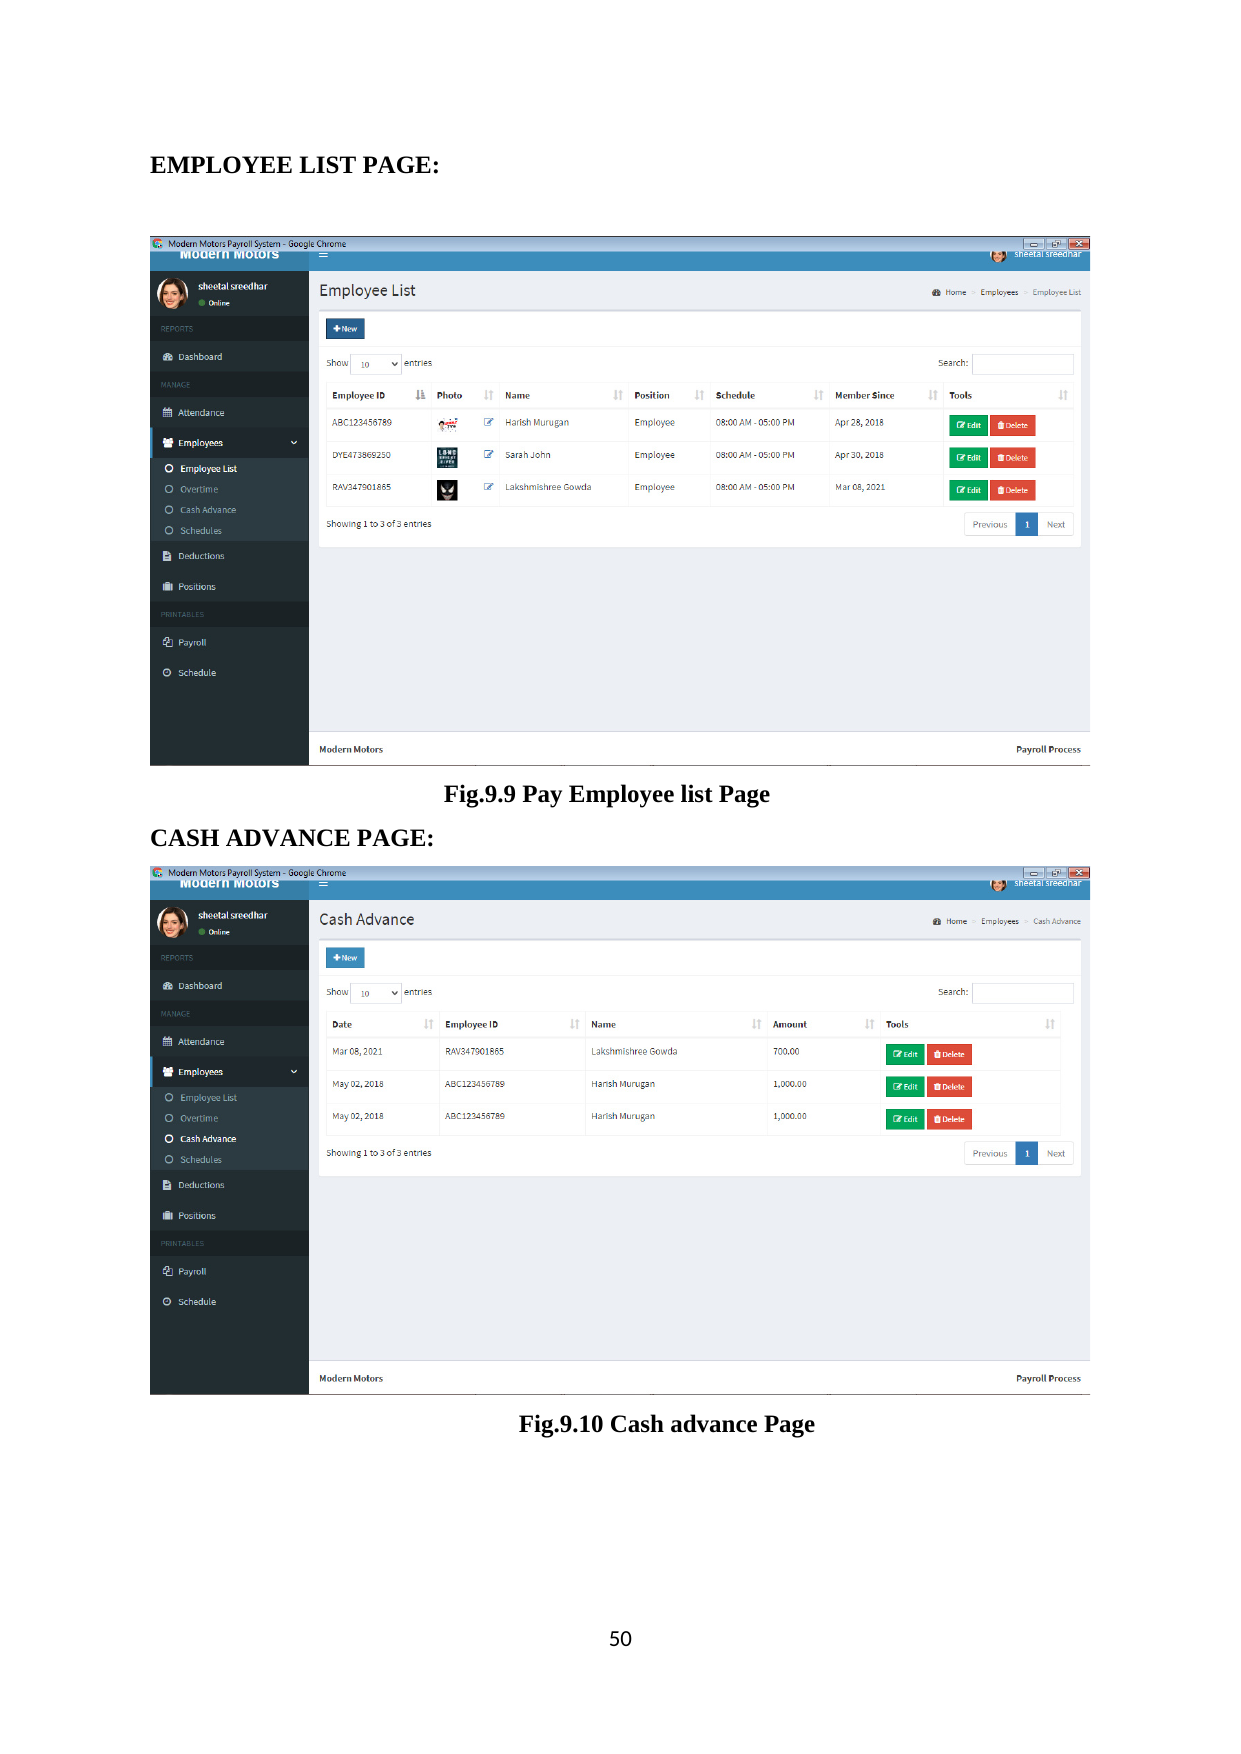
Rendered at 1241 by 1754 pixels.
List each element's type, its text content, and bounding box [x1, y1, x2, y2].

text Fig.9.9 Pay Employee list Page [150, 779, 1090, 808]
picture [150, 236, 1091, 766]
text EMPLOYEE LIST PAGE: [150, 150, 1090, 179]
text CASH ADVANCE PAGE: [150, 823, 1090, 852]
text Fig.9.10 Cash advance Page [150, 1409, 1090, 1438]
picture [150, 866, 1091, 1395]
